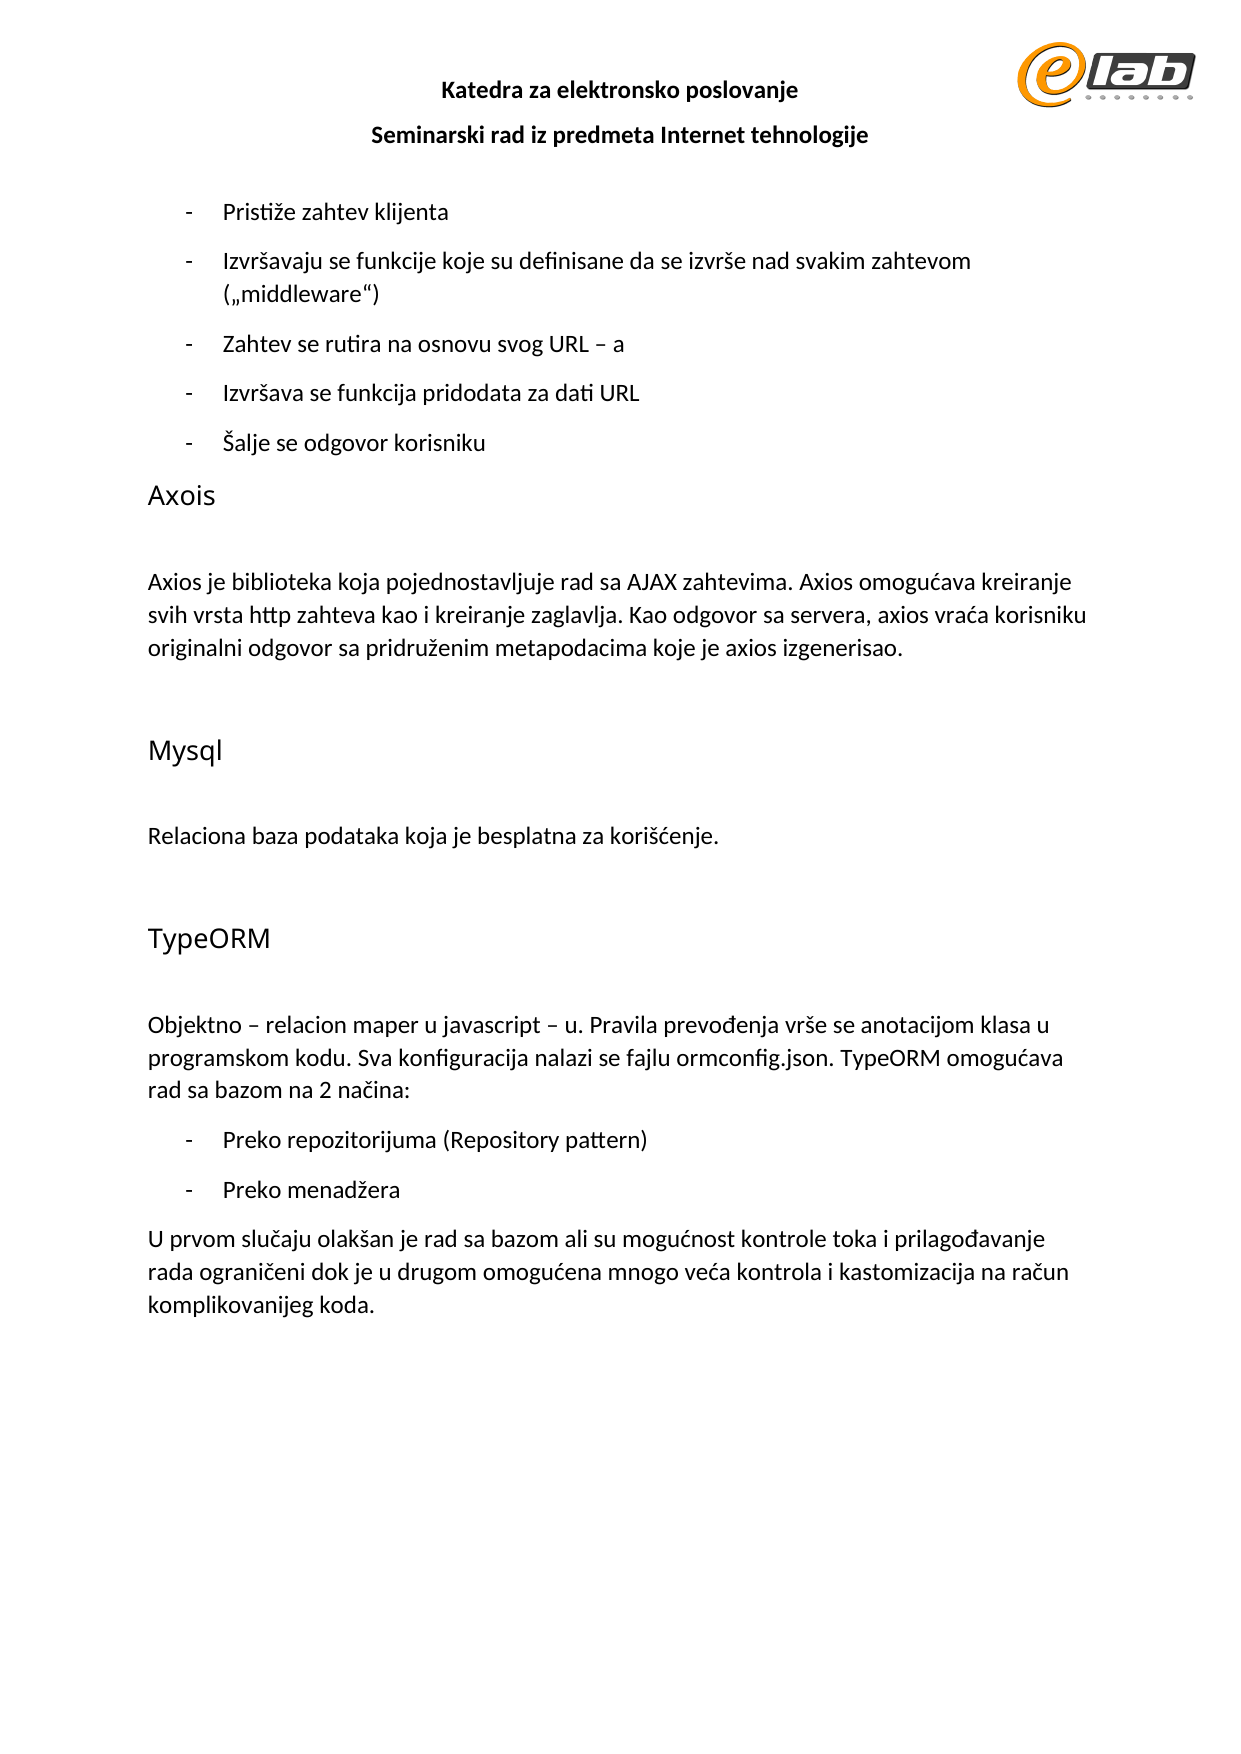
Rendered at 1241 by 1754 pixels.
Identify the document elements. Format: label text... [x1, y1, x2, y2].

list Šalje se odgovor korisniku [185, 427, 1093, 457]
list Izvršavaju se funkcije koje su definisane da se izvrše nad svakim zahtevom („middleware“) [185, 245, 1093, 309]
subtitle TypeORM [148, 919, 1093, 956]
list Pristiže zahtev klijenta [185, 196, 1093, 226]
picture [1017, 42, 1197, 108]
list Preko menadžera [185, 1174, 1093, 1204]
list Izvršava se funkcija pridodata za dati URL [185, 377, 1093, 408]
text Axios je biblioteka koja pojednostavljuje rad sa AJAX zahtevima. Axios omogućava kreiranje svih vrsta http zahteva kao i kreiranje zaglavlja. Kao odgovor sa servera, axios vraća korisniku originalni odgovor sa pridruženim metapodacima koje je axios izgenerisao. [148, 566, 1093, 662]
text Objektno – relacion maper u javascript – u. Pravila prevođenja vrše se anotacijom klasa u programskom kodu. Sva konfiguracija nalazi se fajlu ormconfig.json. TypeORM omogućava rad sa bazom na 2 načina: [148, 1009, 1093, 1105]
list Zahtev se rutira na osnovu svog URL – a [185, 328, 1093, 358]
subtitle Axois [148, 477, 1093, 513]
text U prvom slučaju olakšan je rad sa bazom ali su mogućnost kontrole toka i prilagođavanje rada ograničeni dok je u drugom omogućena mnogo veća kontrola i kastomizacija na račun komplikovanijeg koda. [148, 1223, 1093, 1320]
list Preko repozitorijuma (Repository pattern) [185, 1124, 1093, 1155]
text Relaciona baza podataka koja je besplatna za korišćenje. [148, 820, 1093, 851]
subtitle Mysql [148, 731, 1093, 768]
